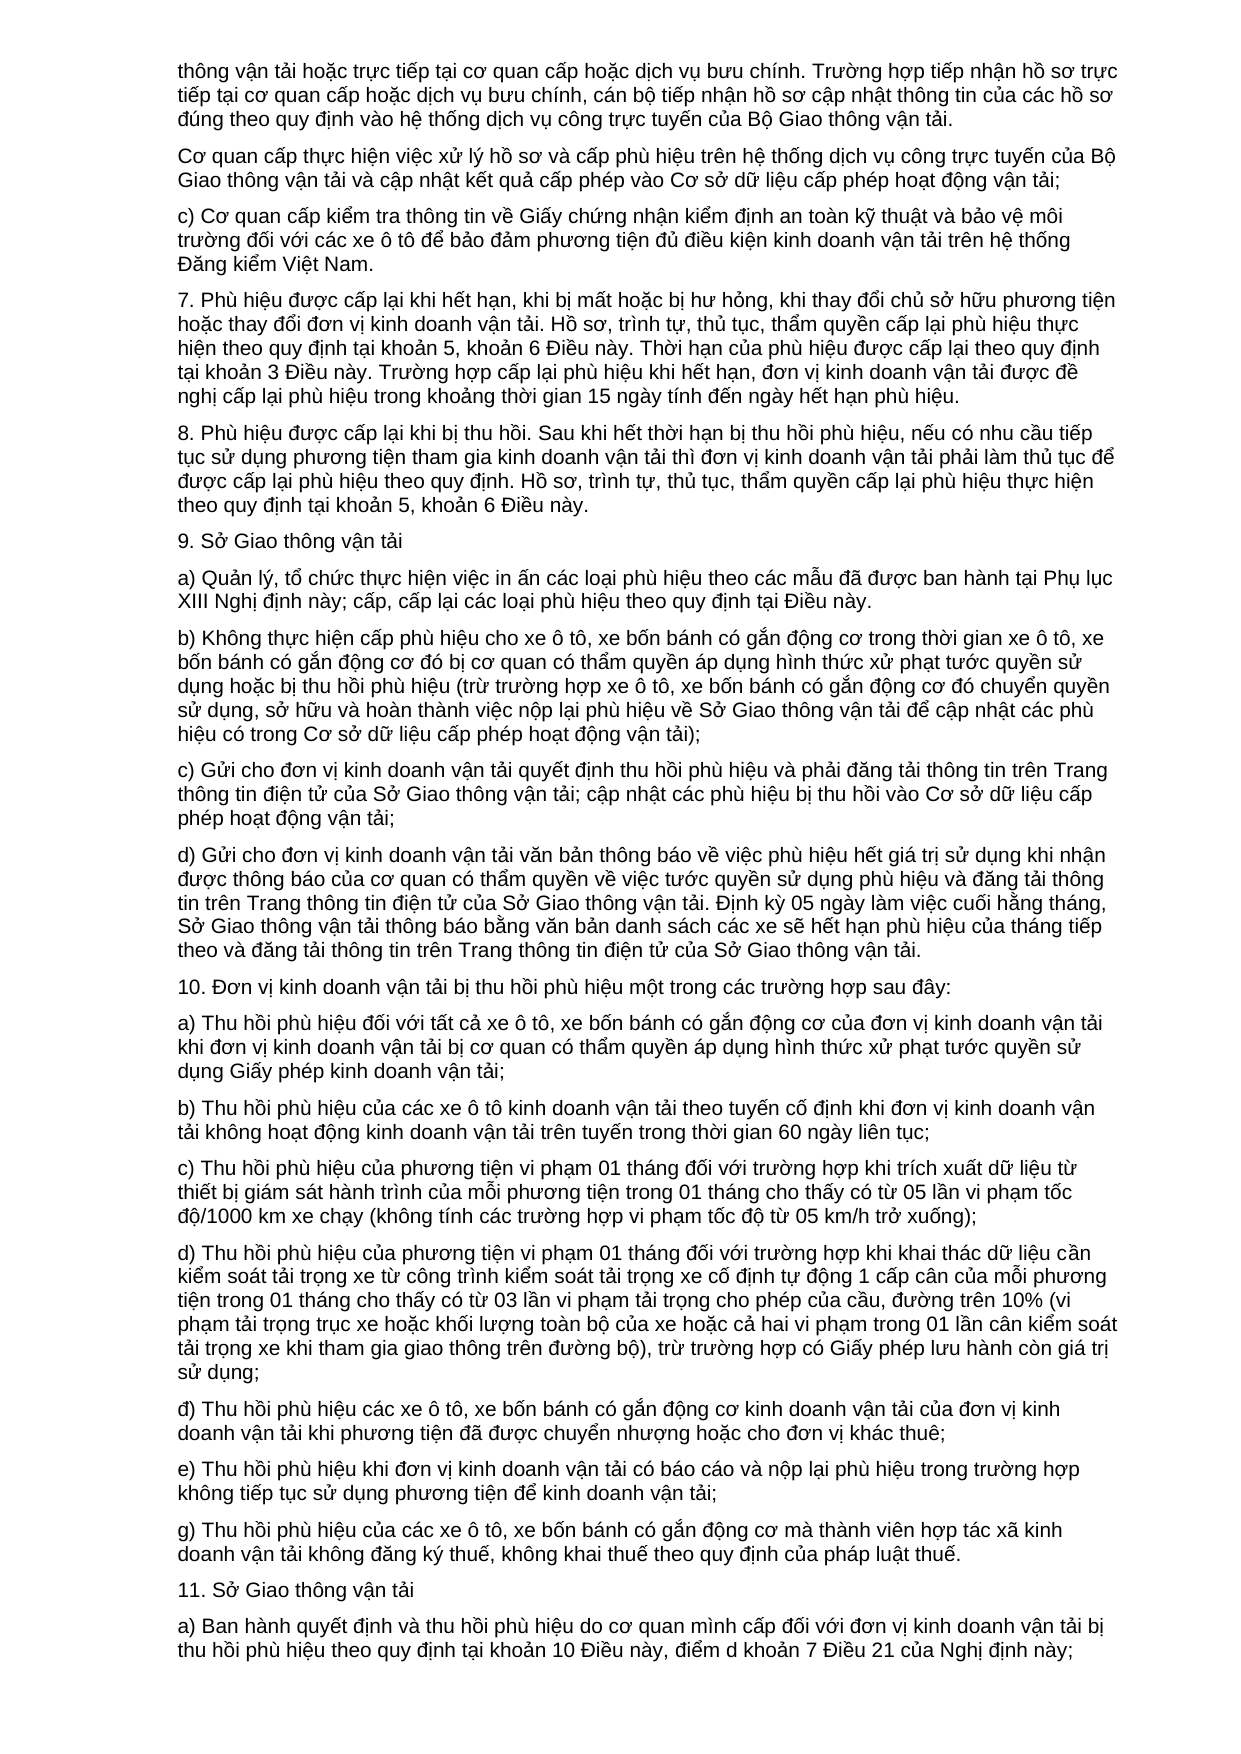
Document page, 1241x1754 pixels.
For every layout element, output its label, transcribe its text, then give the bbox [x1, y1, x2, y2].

text đ) Thu hồi phù hiệu các xe ô tô, xe bốn bánh có gắn động cơ kinh doanh vận tải của đơn vị kinh doanh vận tải khi phương tiện đã được chuyển nhượng hoặc cho đơn vị khác thuê; [177, 1397, 1122, 1444]
text Cơ quan cấp thực hiện việc xử lý hồ sơ và cấp phù hiệu trên hệ thống dịch vụ công trực tuyến của Bộ Giao thông vận tải và cập nhật kết quả cấp phép vào Cơ sở dữ liệu cấp phép hoạt động vận tải; [177, 143, 1122, 191]
text b) Thu hồi phù hiệu của các xe ô tô kinh doanh vận tải theo tuyến cố định khi đơn vị kinh doanh vận tải không hoạt động kinh doanh vận tải trên tuyến trong thời gian 60 ngày liên tục; [177, 1096, 1122, 1143]
text 7. Phù hiệu được cấp lại khi hết hạn, khi bị mất hoặc bị hư hỏng, khi thay đổi chủ sở hữu phương tiện hoặc thay đổi đơn vị kinh doanh vận tải. Hồ sơ, trình tự, thủ tục, thẩm quyền cấp lại phù hiệu thực hiện theo quy định tại khoản 5, khoản 6 Điều này. Thời hạn của phù hiệu được cấp lại theo quy định tại khoản 3 Điều này. Trường hợp cấp lại phù hiệu khi hết hạn, đơn vị kinh doanh vận tải được đề nghị cấp lại phù hiệu trong khoảng thời gian 15 ngày tính đến ngày hết hạn phù hiệu. [177, 288, 1122, 408]
text d) Gửi cho đơn vị kinh doanh vận tải văn bản thông báo về việc phù hiệu hết giá trị sử dụng khi nhận được thông báo của cơ quan có thẩm quyền về việc tước quyền sử dụng phù hiệu và đăng tải thông tin trên Trang thông tin điện tử của Sở Giao thông vận tải. Định kỳ 05 ngày làm việc cuối hằng tháng, Sở Giao thông vận tải thông báo bằng văn bản danh sách các xe sẽ hết hạn phù hiệu của tháng tiếp theo và đăng tải thông tin trên Trang thông tin điện tử của Sở Giao thông vận tải. [177, 842, 1122, 962]
text c) Cơ quan cấp kiểm tra thông tin về Giấy chứng nhận kiểm định an toàn kỹ thuật và bảo vệ môi trường đối với các xe ô tô để bảo đảm phương tiện đủ điều kiện kinh doanh vận tải trên hệ thống Đăng kiểm Việt Nam. [177, 204, 1122, 276]
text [177, 59, 1122, 131]
text a) Quản lý, tổ chức thực hiện việc in ấn các loại phù hiệu theo các mẫu đã được ban hành tại Phụ lục XIII Nghị định này; cấp, cấp lại các loại phù hiệu theo quy định tại Điều này. [177, 565, 1122, 613]
text b) Không thực hiện cấp phù hiệu cho xe ô tô, xe bốn bánh có gắn động cơ trong thời gian xe ô tô, xe bốn bánh có gắn động cơ đó bị cơ quan có thẩm quyền áp dụng hình thức xử phạt tước quyền sử dụng hoặc bị thu hồi phù hiệu (trừ trường hợp xe ô tô, xe bốn bánh có gắn động cơ đó chuyển quyền sử dụng, sở hữu và hoàn thành việc nộp lại phù hiệu về Sở Giao thông vận tải để cập nhật các phù hiệu có trong Cơ sở dữ liệu cấp phép hoạt động vận tải); [177, 626, 1122, 746]
text 8. Phù hiệu được cấp lại khi bị thu hồi. Sau khi hết thời hạn bị thu hồi phù hiệu, nếu có nhu cầu tiếp tục sử dụng phương tiện tham gia kinh doanh vận tải thì đơn vị kinh doanh vận tải phải làm thủ tục để được cấp lại phù hiệu theo quy định. Hồ sơ, trình tự, thủ tục, thẩm quyền cấp lại phù hiệu thực hiện theo quy định tại khoản 5, khoản 6 Điều này. [177, 421, 1122, 516]
text c) Thu hồi phù hiệu của phương tiện vi phạm 01 tháng đối với trường hợp khi trích xuất dữ liệu từ thiết bị giám sát hành trình của mỗi phương tiện trong 01 tháng cho thấy có từ 05 lần vi phạm tốc độ/1000 km xe chạy (không tính các trường hợp vi phạm tốc độ từ 05 km/h trở xuống); [177, 1156, 1122, 1228]
text a) Thu hồi phù hiệu đối với tất cả xe ô tô, xe bốn bánh có gắn động cơ của đơn vị kinh doanh vận tải khi đơn vị kinh doanh vận tải bị cơ quan có thẩm quyền áp dụng hình thức xử phạt tước quyền sử dụng Giấy phép kinh doanh vận tải; [177, 1011, 1122, 1083]
text 10. Đơn vị kinh doanh vận tải bị thu hồi phù hiệu một trong các trường hợp sau đây: [177, 975, 1122, 999]
text 9. Sở Giao thông vận tải [177, 529, 1122, 553]
text e) Thu hồi phù hiệu khi đơn vị kinh doanh vận tải có báo cáo và nộp lại phù hiệu trong trường hợp không tiếp tục sử dụng phương tiện để kinh doanh vận tải; [177, 1457, 1122, 1505]
text d) Thu hồi phù hiệu của phương tiện vi phạm 01 tháng đối với trường hợp khi khai thác dữ liệu cần kiểm soát tải trọng xe từ công trình kiểm soát tải trọng xe cố định tự động 1 cấp cân của mỗi phương tiện trong 01 tháng cho thấy có từ 03 lần vi phạm tải trọng cho phép của cầu, đường trên 10% (vi phạm tải trọng trục xe hoặc khối lượng toàn bộ của xe hoặc cả hai vi phạm trong 01 lần cân kiểm soát tải trọng xe khi tham gia giao thông trên đường bộ), trừ trường hợp có Giấy phép lưu hành còn giá trị sử dụng; [177, 1240, 1122, 1384]
text c) Gửi cho đơn vị kinh doanh vận tải quyết định thu hồi phù hiệu và phải đăng tải thông tin trên Trang thông tin điện tử của Sở Giao thông vận tải; cập nhật các phù hiệu bị thu hồi vào Cơ sở dữ liệu cấp phép hoạt động vận tải; [177, 758, 1122, 830]
text 11. Sở Giao thông vận tải [177, 1578, 1122, 1602]
text g) Thu hồi phù hiệu của các xe ô tô, xe bốn bánh có gắn động cơ mà thành viên hợp tác xã kinh doanh vận tải không đăng ký thuế, không khai thuế theo quy định của pháp luật thuế. [177, 1517, 1122, 1565]
text a) Ban hành quyết định và thu hồi phù hiệu do cơ quan mình cấp đối với đơn vị kinh doanh vận tải bị thu hồi phù hiệu theo quy định tại khoản 10 Điều này, điểm d khoản 7 Điều 21 của Nghị định này; [177, 1614, 1122, 1662]
